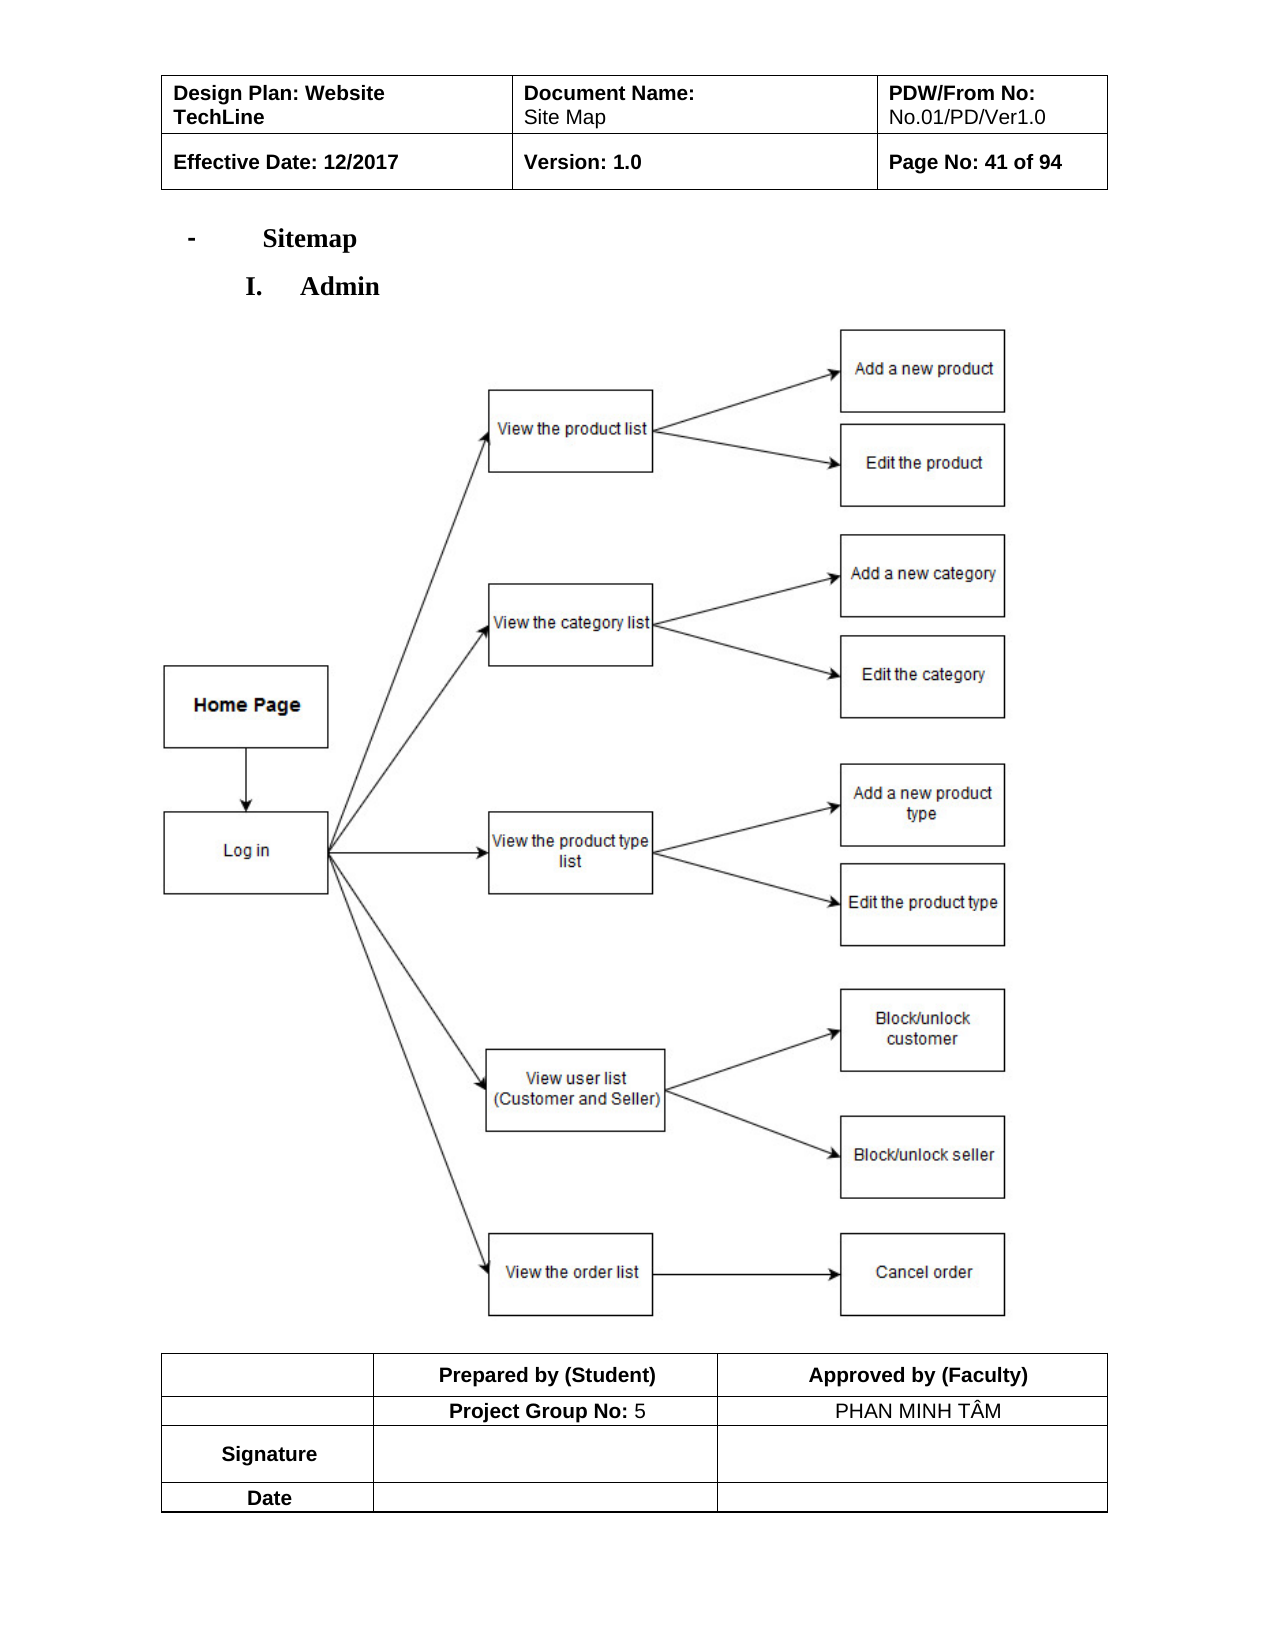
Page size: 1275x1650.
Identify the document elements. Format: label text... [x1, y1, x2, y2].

picture [150, 317, 1018, 1330]
list Admin [262, 270, 1125, 302]
list Sitemap [187, 221, 1125, 254]
